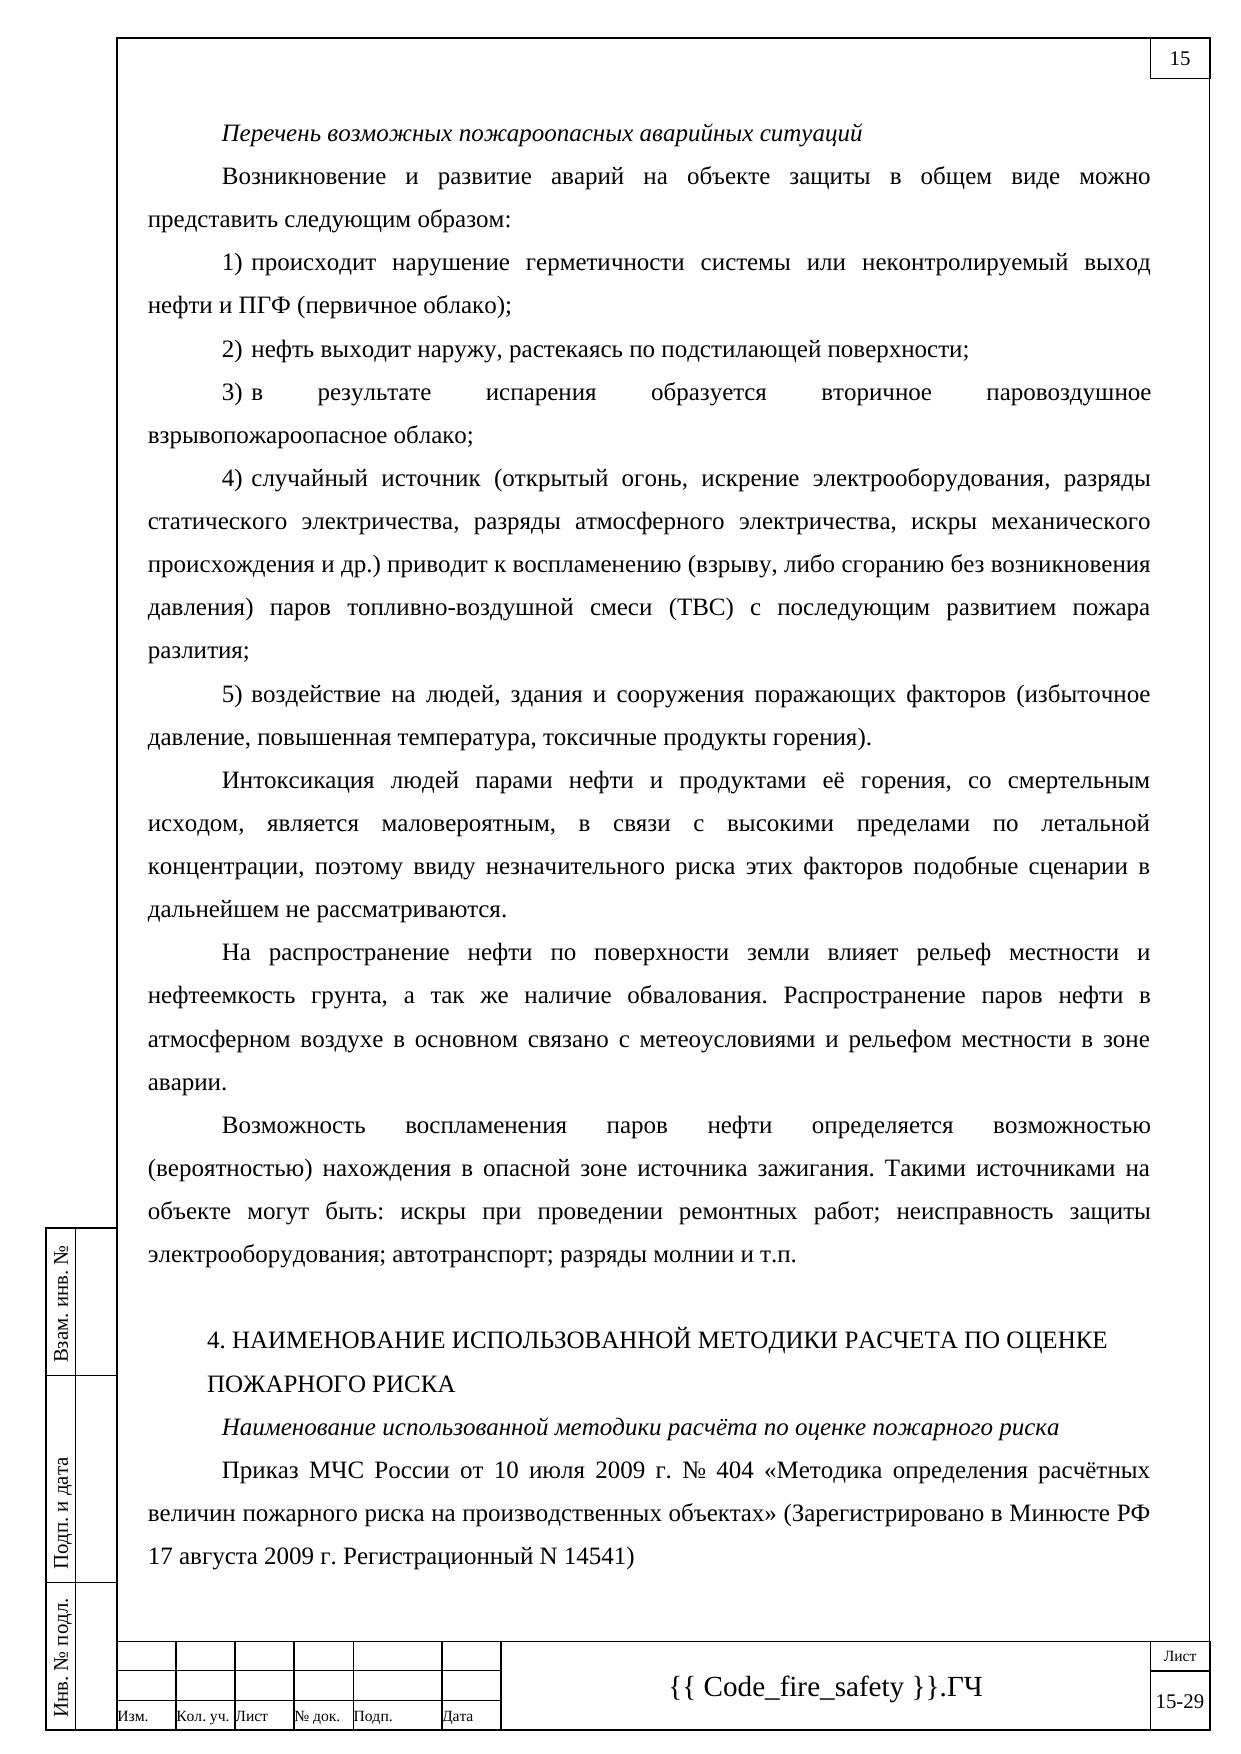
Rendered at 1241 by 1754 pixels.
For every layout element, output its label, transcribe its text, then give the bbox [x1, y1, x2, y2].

text Возникновение и развитие аварий на объекте защиты в общем виде можно представить следующим образом: [148, 161, 1152, 233]
list случайный источник (открытый огонь, искрение электрооборудования, разряды статического электричества, разряды атмосферного электричества, искры механического происхождения и др.) приводит к воспламенению (взрыву, либо сгоранию без возникновения давления) паров топливно-воздушной смеси (ТВС) с последующим развитием пожара разлития; [148, 463, 1152, 664]
text Перечень возможных пожароопасных аварийных ситуаций [148, 118, 1152, 147]
list в результате испарения образуется вторичное паровоздушное взрывопожароопасное облако; [148, 377, 1152, 449]
list воздействие на людей, здания и сооружения поражающих факторов (избыточное давление, повышенная температура, токсичные продукты горения). [148, 679, 1152, 751]
text На распространение нефти по поверхности земли влияет рельеф местности и нефтеемкость грунта, а так же наличие обвалования. Распространение паров нефти в атмосферном воздухе в основном связано с метеоусловиями и рельефом местности в зоне аварии. [148, 937, 1152, 1096]
list нефть выходит наружу, растекаясь по подстилающей поверхности; [148, 334, 1152, 362]
text Приказ МЧС России от 10 июля 2009 г. № 404 «Методика определения расчётных величин пожарного риска на производственных объектах» (Зарегистрировано в Минюсте РФ 17 августа 2009 г. Регистрационный N 14541) [148, 1455, 1152, 1570]
subtitle 4. НАИМЕНОВАНИЕ ИСПОЛЬЗОВАННОЙ МЕТОДИКИ РАСЧЕТА ПО ОЦЕНКЕ ПОЖАРНОГО РИСКА [207, 1326, 1152, 1397]
text Наименование использованной методики расчёта по оценке пожарного риска [148, 1412, 1152, 1441]
list происходит нарушение герметичности системы или неконтролируемый выход нефти и ПГФ (первичное облако); [148, 247, 1152, 319]
text Возможность воспламенения паров нефти определяется возможностью (вероятностью) нахождения в опасной зоне источника зажигания. Такими источниками на объекте могут быть: искры при проведении ремонтных работ; неисправность защиты электрооборудования; автотранспорт; разряды молнии и т.п. [148, 1110, 1152, 1268]
text Интоксикация людей парами нефти и продуктами её горения, со смертельным исходом, является маловероятным, в связи с высокими пределами по летальной концентрации, поэтому ввиду незначительного риска этих факторов подобные сценарии в дальнейшем не рассматриваются. [148, 765, 1152, 923]
